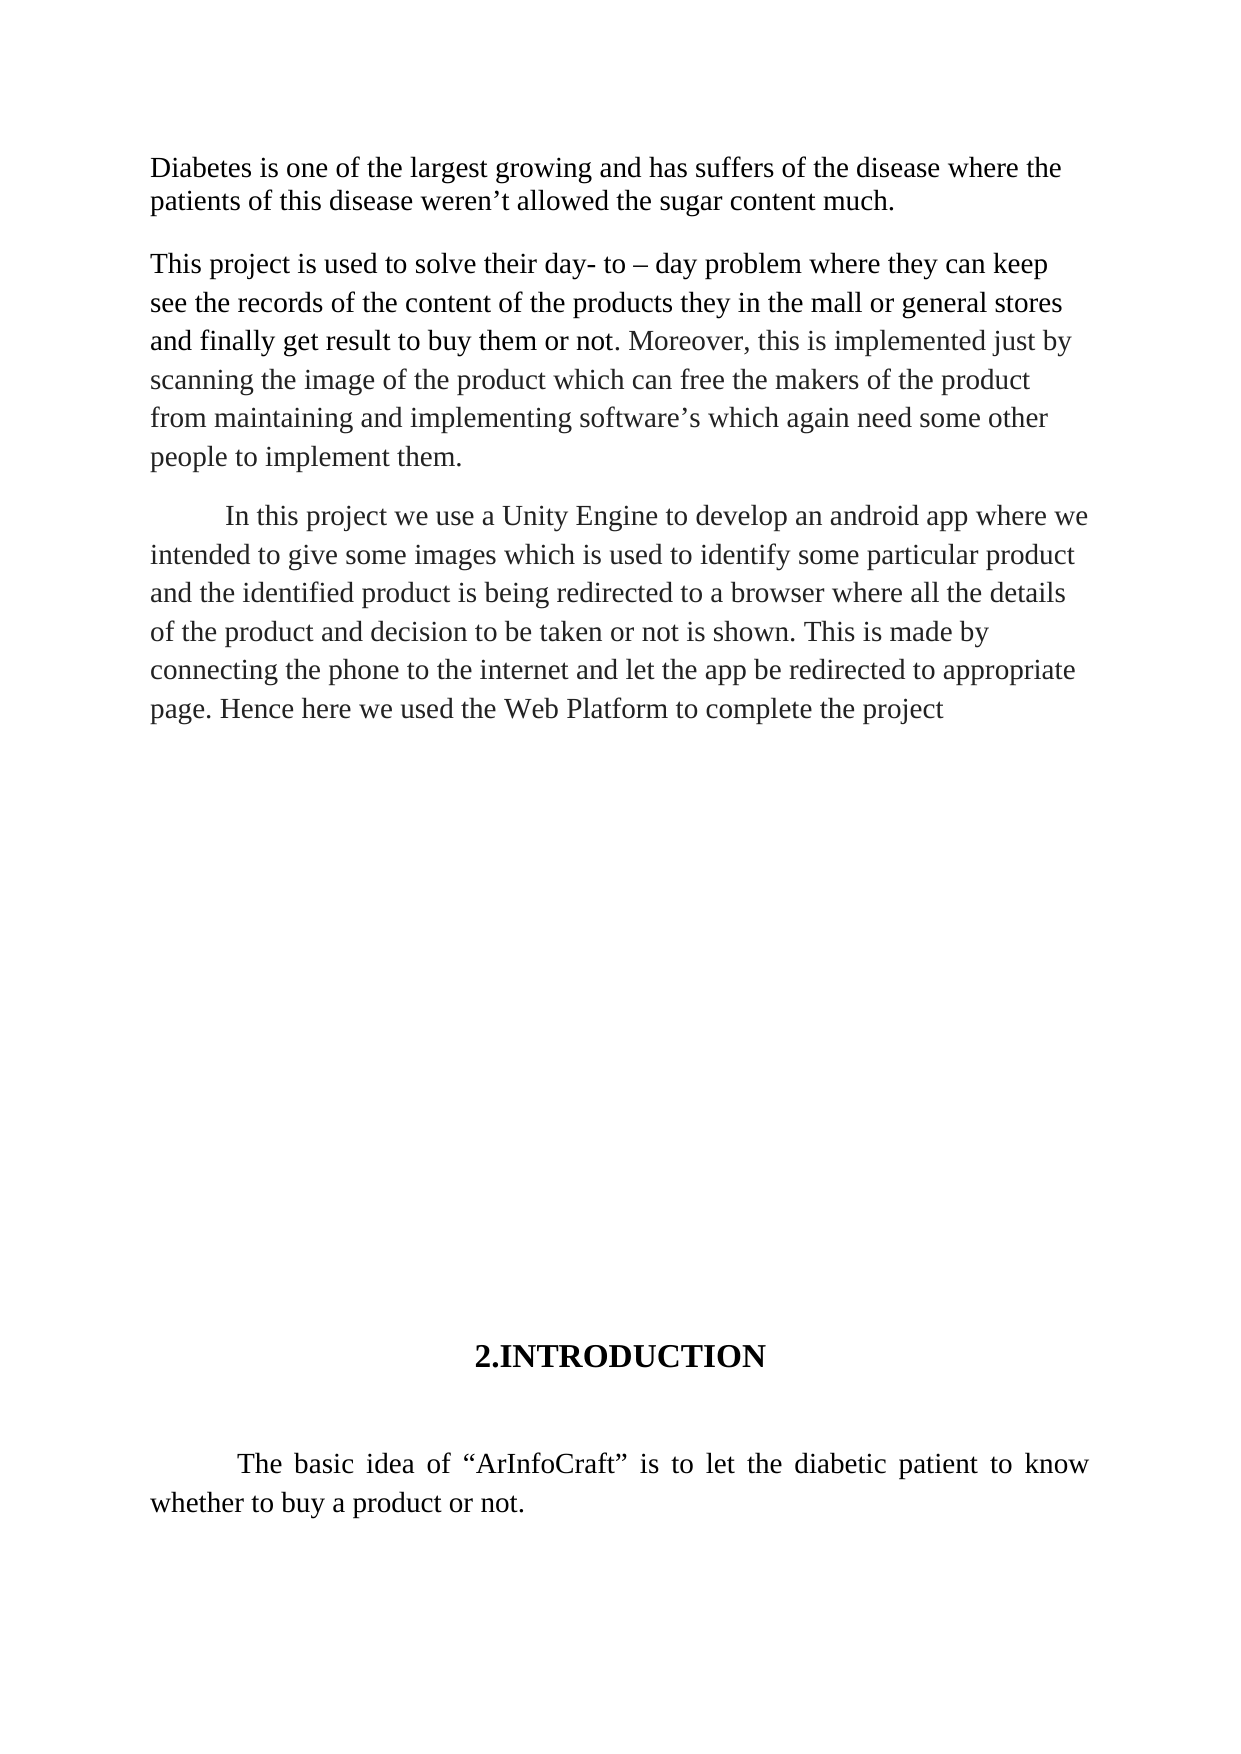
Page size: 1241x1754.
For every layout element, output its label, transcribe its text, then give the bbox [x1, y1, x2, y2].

text Diabetes is one of the largest growing and has suffers of the disease where the patients of this disease weren’t allowed the sugar content much. [150, 150, 1090, 217]
text This project is used to solve their day- to – day problem where they can keep see the records of the content of the products they in the mall or general stores and finally get result to buy them or not. Moreover, this is implemented just by scanning the image of the product which can free the makers of the product from maintaining and implementing software’s which again need some other people to implement them. [150, 246, 1090, 472]
subtitle 2.INTRODUCTION [150, 1336, 1090, 1374]
text The basic idea of “ArInfoCraft” is to let the diabetic patient to know whether to buy a product or not. [150, 1446, 1090, 1518]
text In this project we use a Unity Engine to develop an android app where we intended to give some images which is used to identify some particular product and the identified product is being redirected to a browser where all the details of the product and decision to be taken or not is shown. This is made by connecting the phone to the internet and let the app be redirected to appropriate page. Hence here we used the Web Platform to complete the project [150, 498, 1090, 724]
